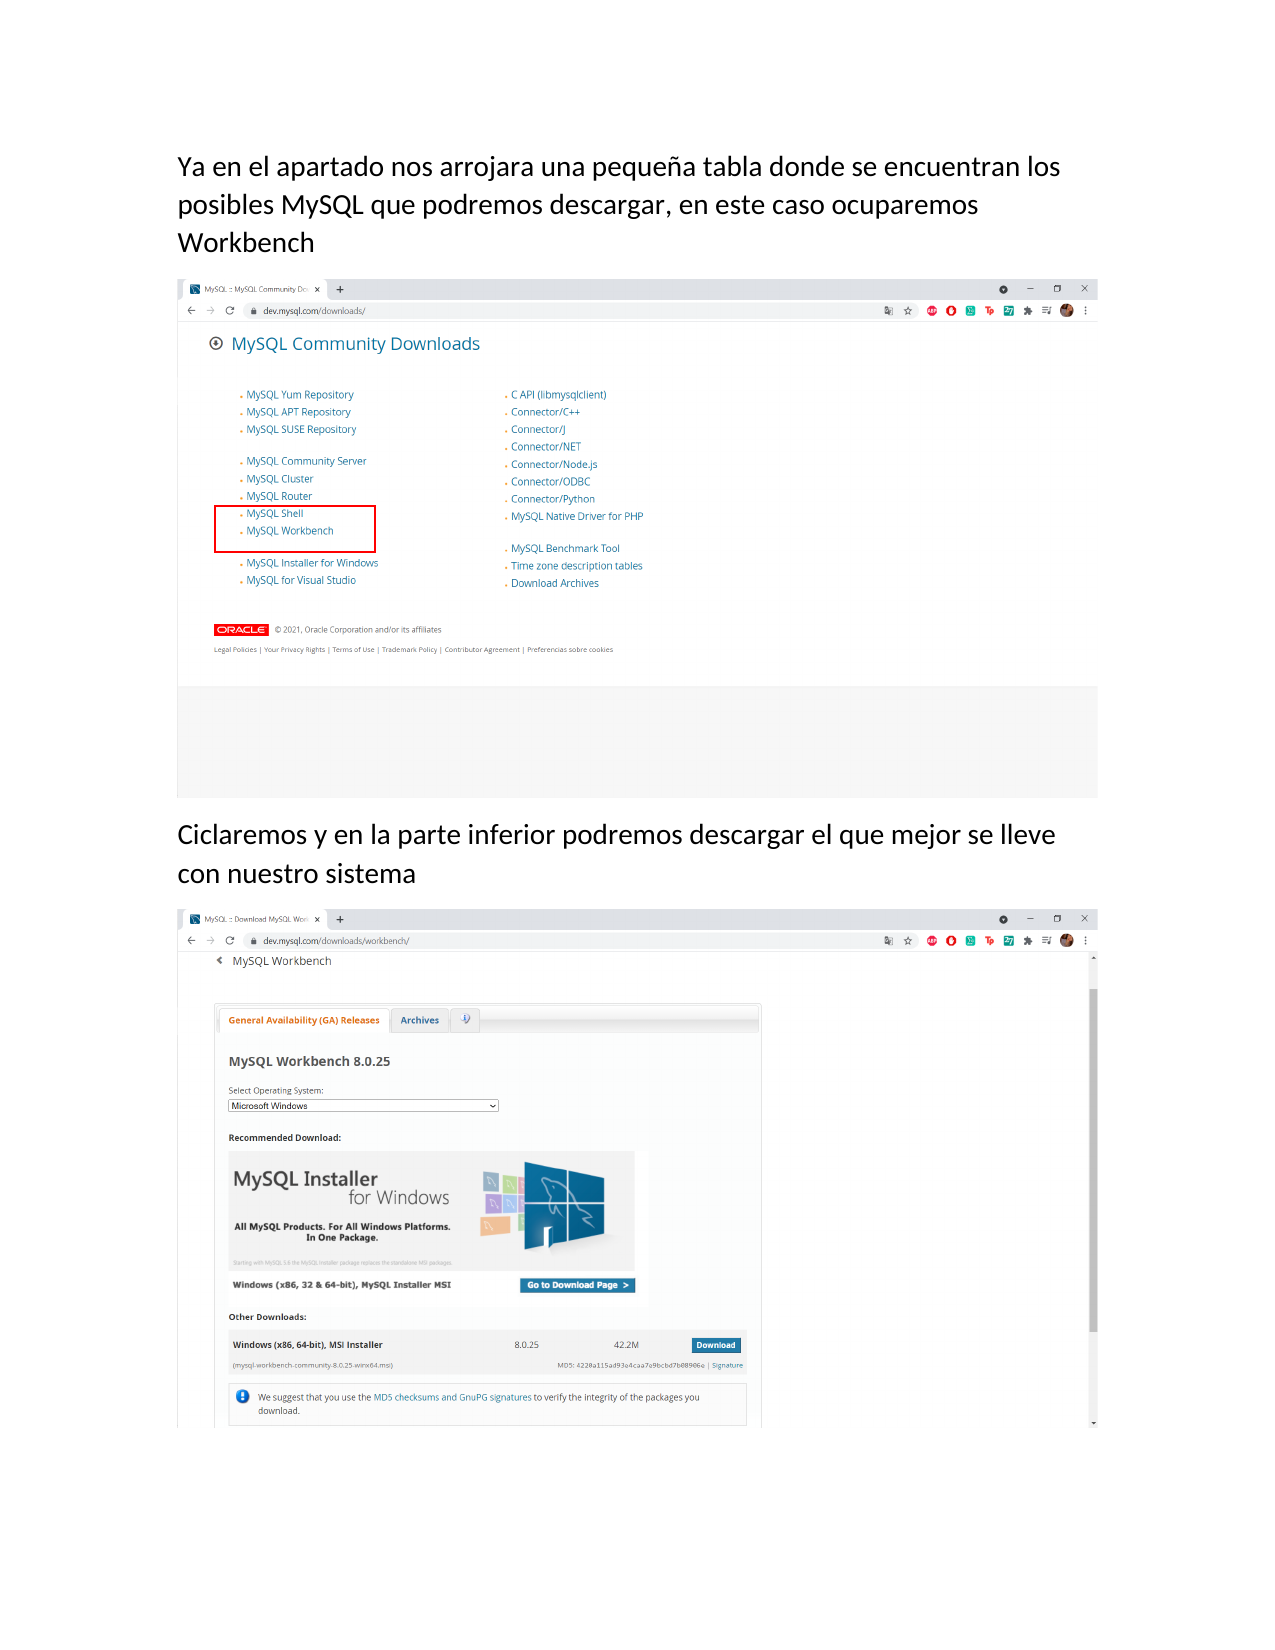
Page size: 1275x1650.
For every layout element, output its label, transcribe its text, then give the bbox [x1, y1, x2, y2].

text Ciclaremos y en la parte inferior podremos descargar el que mejor se lleve con nuestro sistema [177, 816, 1098, 890]
picture [177, 279, 1098, 798]
text Ya en el apartado nos arrojara una pequeña tabla donde se encuentran los posibles MySQL que podremos descargar, en este caso ocuparemos Workbench [177, 148, 1098, 260]
picture [177, 909, 1098, 1428]
